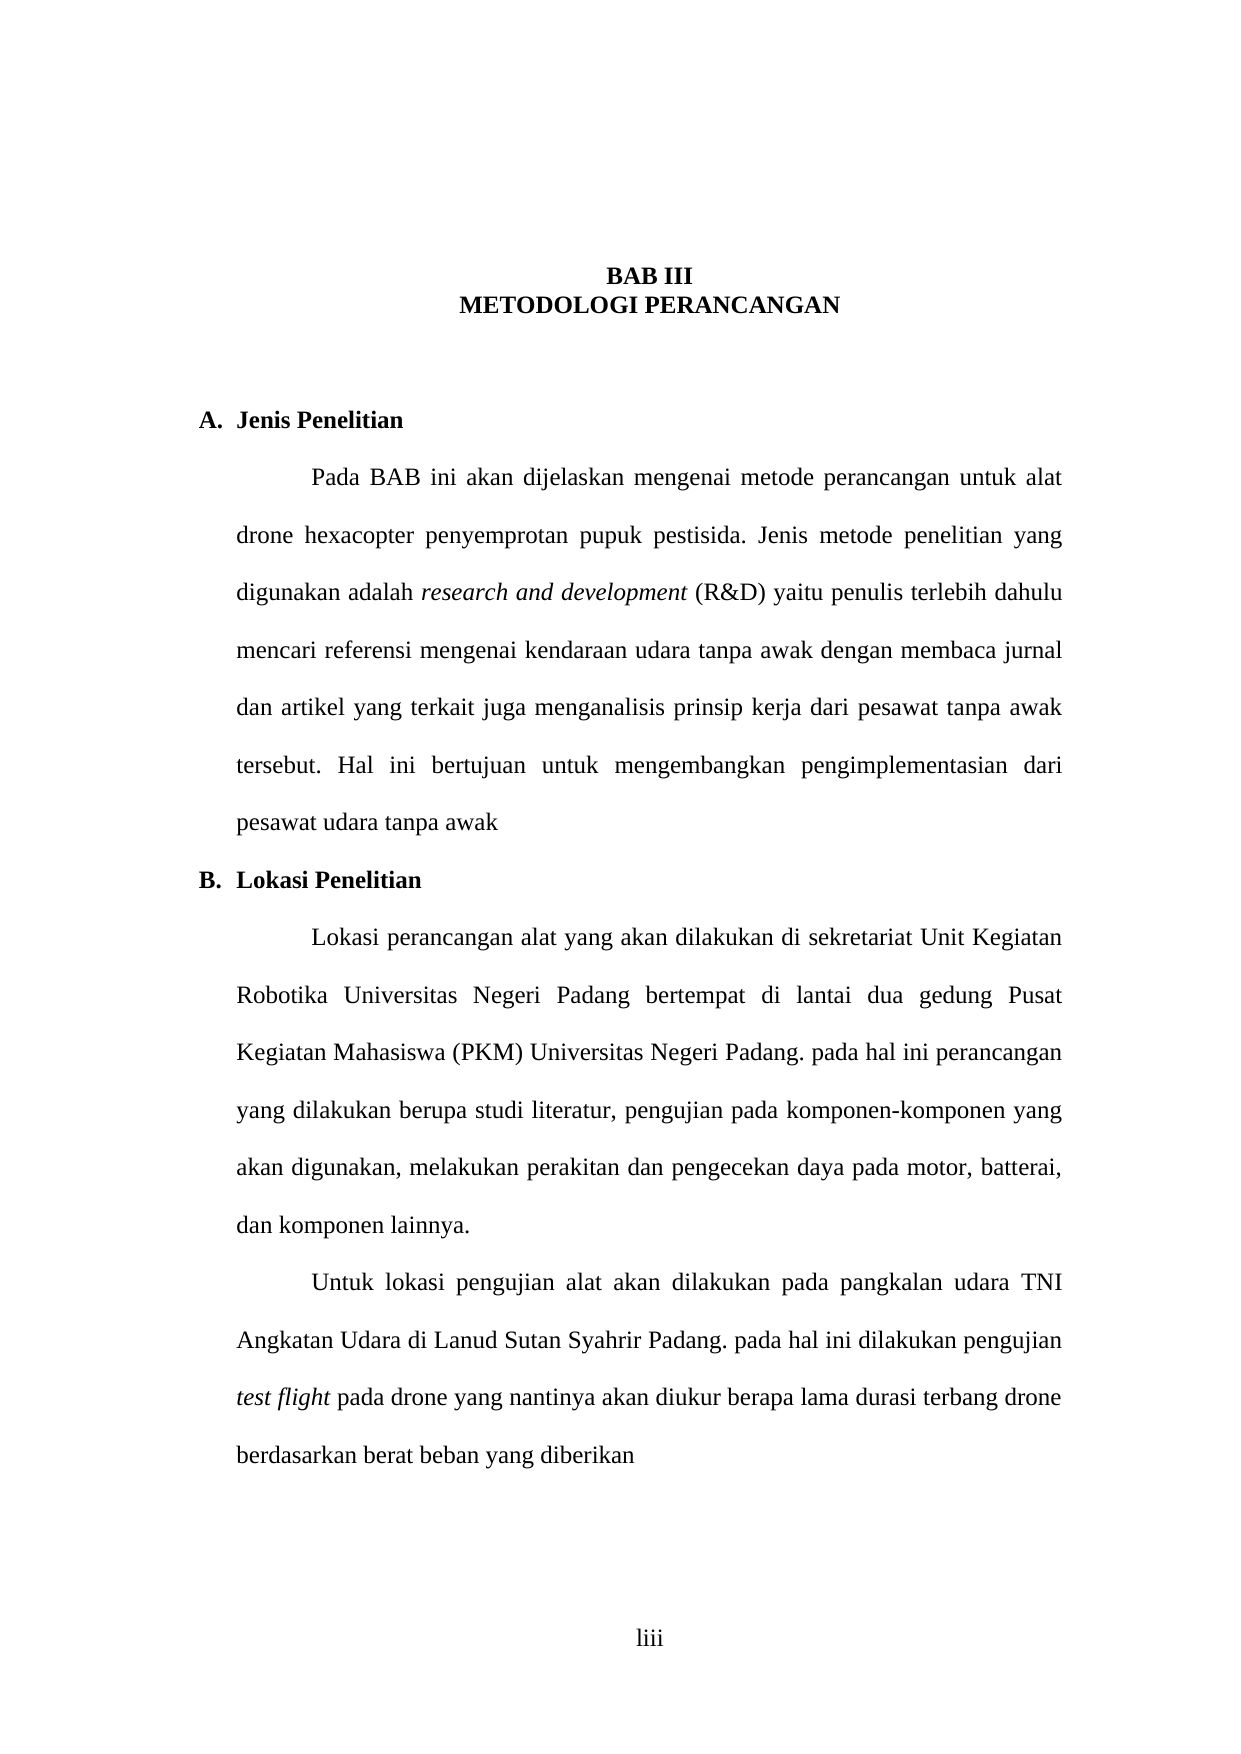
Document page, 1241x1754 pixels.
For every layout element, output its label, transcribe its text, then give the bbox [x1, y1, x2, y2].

text Pada BAB ini akan dijelaskan mengenai metode perancangan untuk alat drone hexacopter penyemprotan pupuk pestisida. Jenis metode penelitian yang digunakan adalah research and development (R&D) yaitu penulis terlebih dahulu mencari referensi mengenai kendaraan udara tanpa awak dengan membaca jurnal dan artikel yang terkait juga menganalisis prinsip kerja dari pesawat tanpa awak tersebut. Hal ini bertujuan untuk mengembangkan pengimplementasian dari pesawat udara tanpa awak [236, 462, 1063, 836]
text Untuk lokasi pengujian alat akan dilakukan pada pangkalan udara TNI Angkatan Udara di Lanud Sutan Syahrir Padang. pada hal ini dilakukan pengujian test flight pada drone yang nantinya akan diukur berapa lama durasi terbang drone berdasarkan berat beban yang diberikan [236, 1267, 1063, 1469]
subtitle BAB III [236, 261, 1063, 290]
list Jenis Penelitian [199, 405, 1063, 434]
text METODOLOGI PERANCANGAN [236, 290, 1063, 319]
list Lokasi Penelitian [199, 865, 1063, 894]
text Lokasi perancangan alat yang akan dilakukan di sekretariat Unit Kegiatan Robotika Universitas Negeri Padang bertempat di lantai dua gedung Pusat Kegiatan Mahasiswa (PKM) Universitas Negeri Padang. pada hal ini perancangan yang dilakukan berupa studi literatur, pengujian pada komponen-komponen yang akan digunakan, melakukan perakitan dan pengecekan daya pada motor, batterai, dan komponen lainnya. [236, 922, 1063, 1239]
